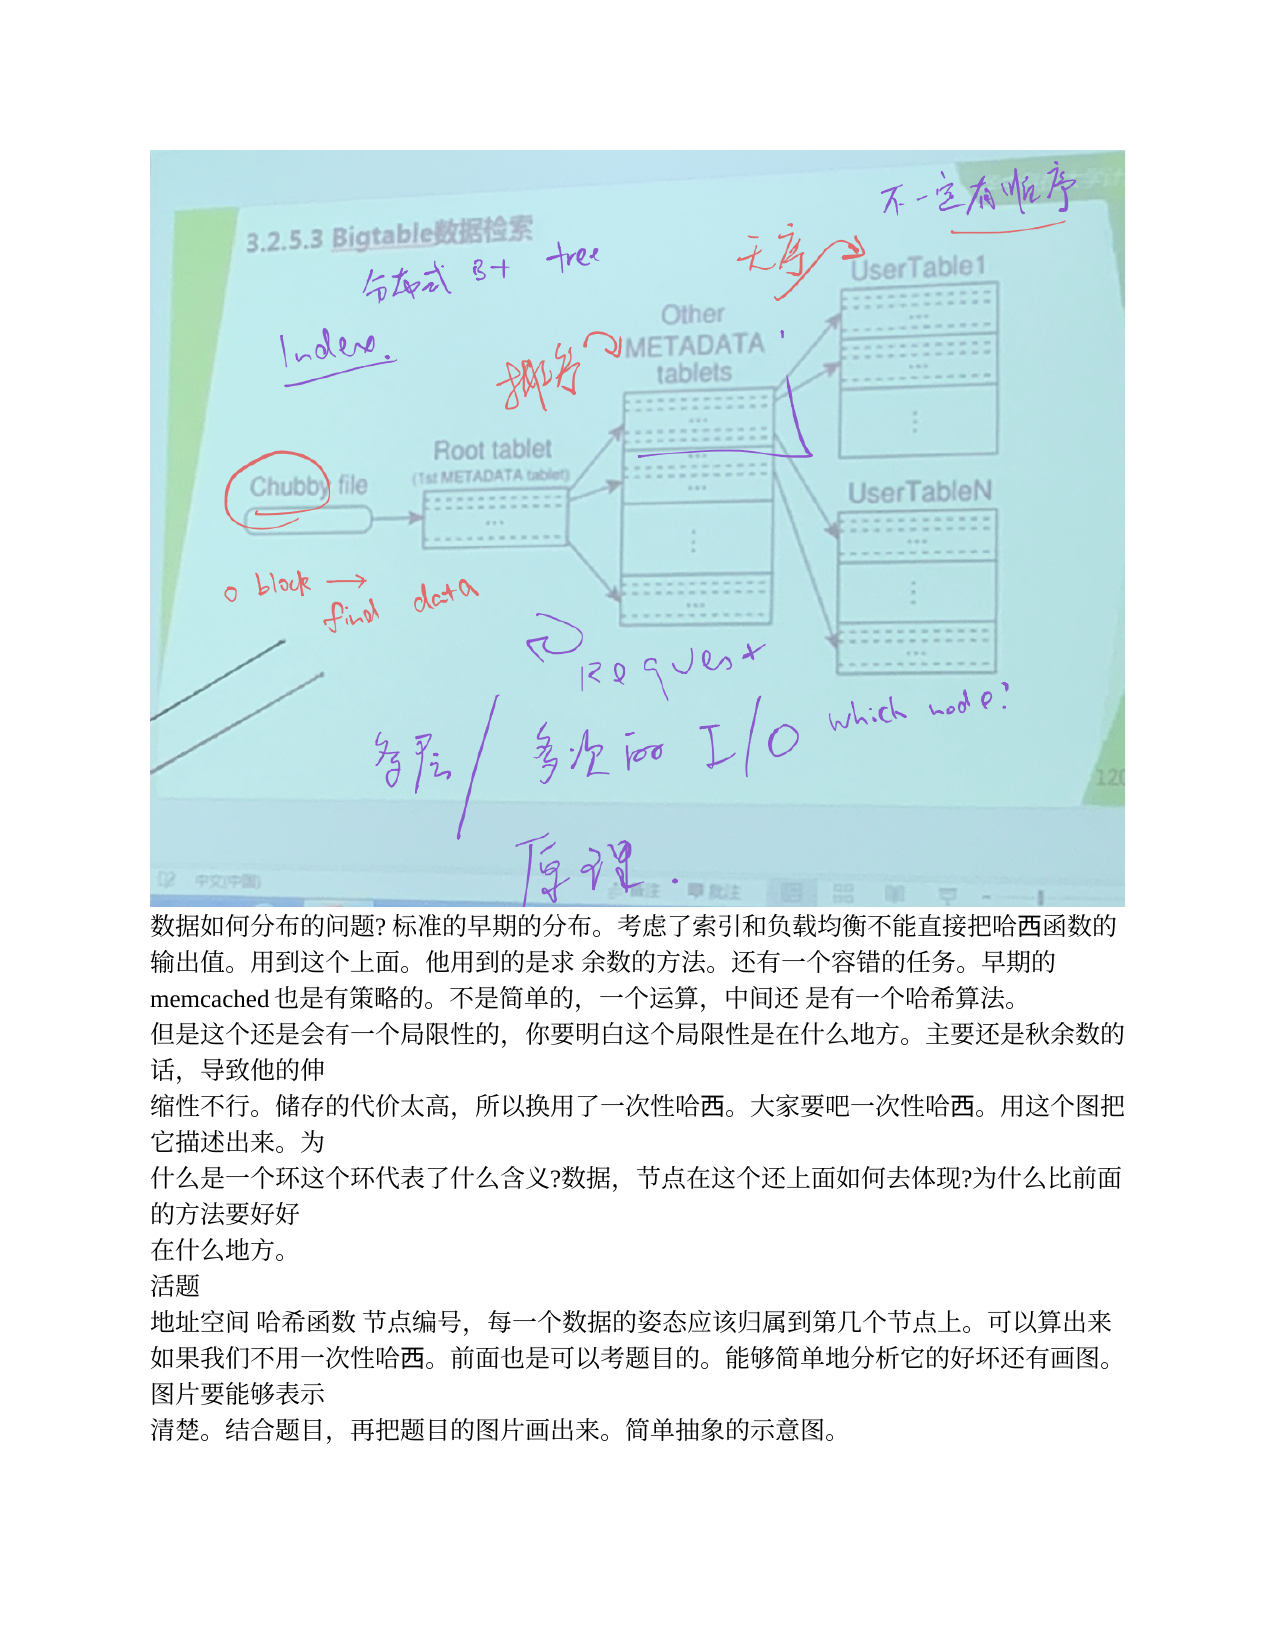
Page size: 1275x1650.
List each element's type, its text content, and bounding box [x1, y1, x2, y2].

text 活题 地址空间 哈希函数 节点编号，每一个数据的姿态应该归属到第几个节点上。可以算出来 [150, 1267, 1125, 1338]
text 在什么地方。 [150, 1231, 1125, 1267]
text 什么是一个环这个环代表了什么含义?数据，节点在这个还上面如何去体现?为什么比前面的方法要好好 [150, 1159, 1125, 1231]
picture [150, 150, 1125, 907]
text 缩性不行。储存的代价太高，所以换用了一次性哈⻄。大家要吧一次性哈⻄。用这个图把它描述出来。为 [150, 1087, 1125, 1159]
text 清楚。结合题目，再把题目的图片画出来。简单抽象的示意图。 [150, 1411, 1125, 1447]
text 但是这个还是会有一个局限性的，你要明白这个局限性是在什么地方。主要还是秋余数的话，导致他的伸 [150, 1015, 1125, 1087]
text 如果我们不用一次性哈⻄。前面也是可以考题目的。能够简单地分析它的好坏还有画图。图片要能够表示 [150, 1338, 1125, 1411]
text 数据如何分布的问题? 标准的早期的分布。考虑了索引和负载均衡不能直接把哈⻄函数的输出值。用到这个上面。他用到的是求 余数的方法。还有一个容错的任务。早期的memcached也是有策略的。不是简单的，一个运算，中间还 是有一个哈希算法。 [150, 907, 1125, 1015]
